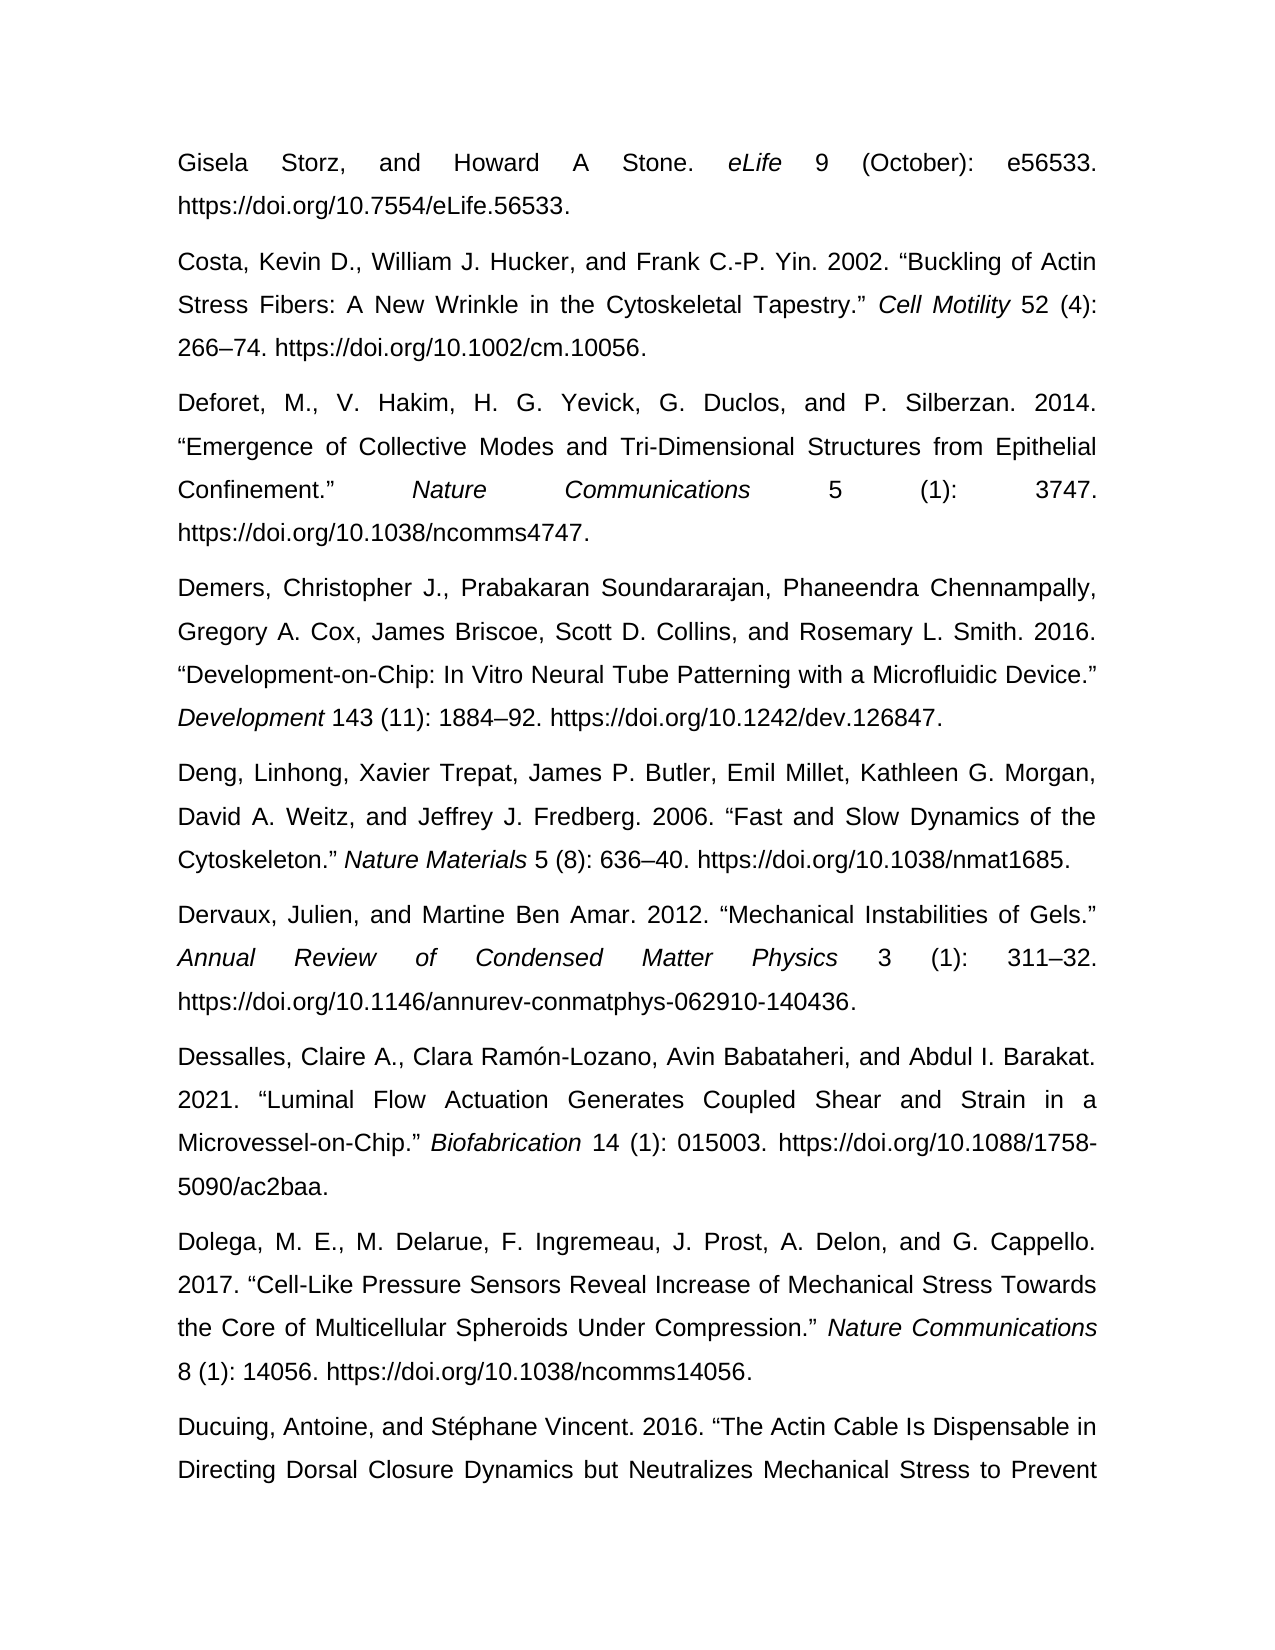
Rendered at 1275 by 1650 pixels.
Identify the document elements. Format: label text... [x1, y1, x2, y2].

text Dolega, M. E., M. Delarue, F. Ingremeau, J. Prost, A. Delon, and G. Cappello. 2017. “Cell-Like Pressure Sensors Reveal Increase of Mechanical Stress Towards the Core of Multicellular Spheroids Under Compression.” Nature Communications 8 (1): 14056. https://doi.org/10.1038/ncomms14056. [177, 1227, 1098, 1385]
text Demers, Christopher J., Prabakaran Soundararajan, Phaneendra Chennampally, Gregory A. Cox, James Briscoe, Scott D. Collins, and Rosemary L. Smith. 2016. “Development-on-Chip: In Vitro Neural Tube Patterning with a Microfluidic Device.” Development 143 (11): 1884–92. https://doi.org/10.1242/dev.126847. [177, 573, 1098, 731]
text Costa, Kevin D., William J. Hucker, and Frank C.-P. Yin. 2002. “Buckling of Actin Stress Fibers: A New Wrinkle in the Cytoskeletal Tapestry.” Cell Motility 52 (4): 266–74. https://doi.org/10.1002/cm.10056. [177, 246, 1098, 361]
text Deforet, M., V. Hakim, H. G. Yevick, G. Duclos, and P. Silberzan. 2014. “Emergence of Collective Modes and Tri-Dimensional Structures from Epithelial Confinement.” Nature Communications 5 (1): 3747. https://doi.org/10.1038/ncomms4747. [177, 388, 1098, 546]
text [177, 148, 1098, 219]
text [177, 1412, 1098, 1484]
text Dervaux, Julien, and Martine Ben Amar. 2012. “Mechanical Instabilities of Gels.” Annual Review of Condensed Matter Physics 3 (1): 311–32. https://doi.org/10.1146/annurev-conmatphys-062910-140436. [177, 900, 1098, 1015]
text Deng, Linhong, Xavier Trepat, James P. Butler, Emil Millet, Kathleen G. Morgan, David A. Weitz, and Jeffrey J. Fredberg. 2006. “Fast and Slow Dynamics of the Cytoskeleton.” Nature Materials 5 (8): 636–40. https://doi.org/10.1038/nmat1685. [177, 758, 1098, 873]
text Dessalles, Claire A., Clara Ramón-Lozano, Avin Babataheri, and Abdul I. Barakat. 2021. “Luminal Flow Actuation Generates Coupled Shear and Strain in a Microvessel-on-Chip.” Biofabrication 14 (1): 015003. https://doi.org/10.1088/1758-5090/ac2baa. [177, 1042, 1098, 1200]
